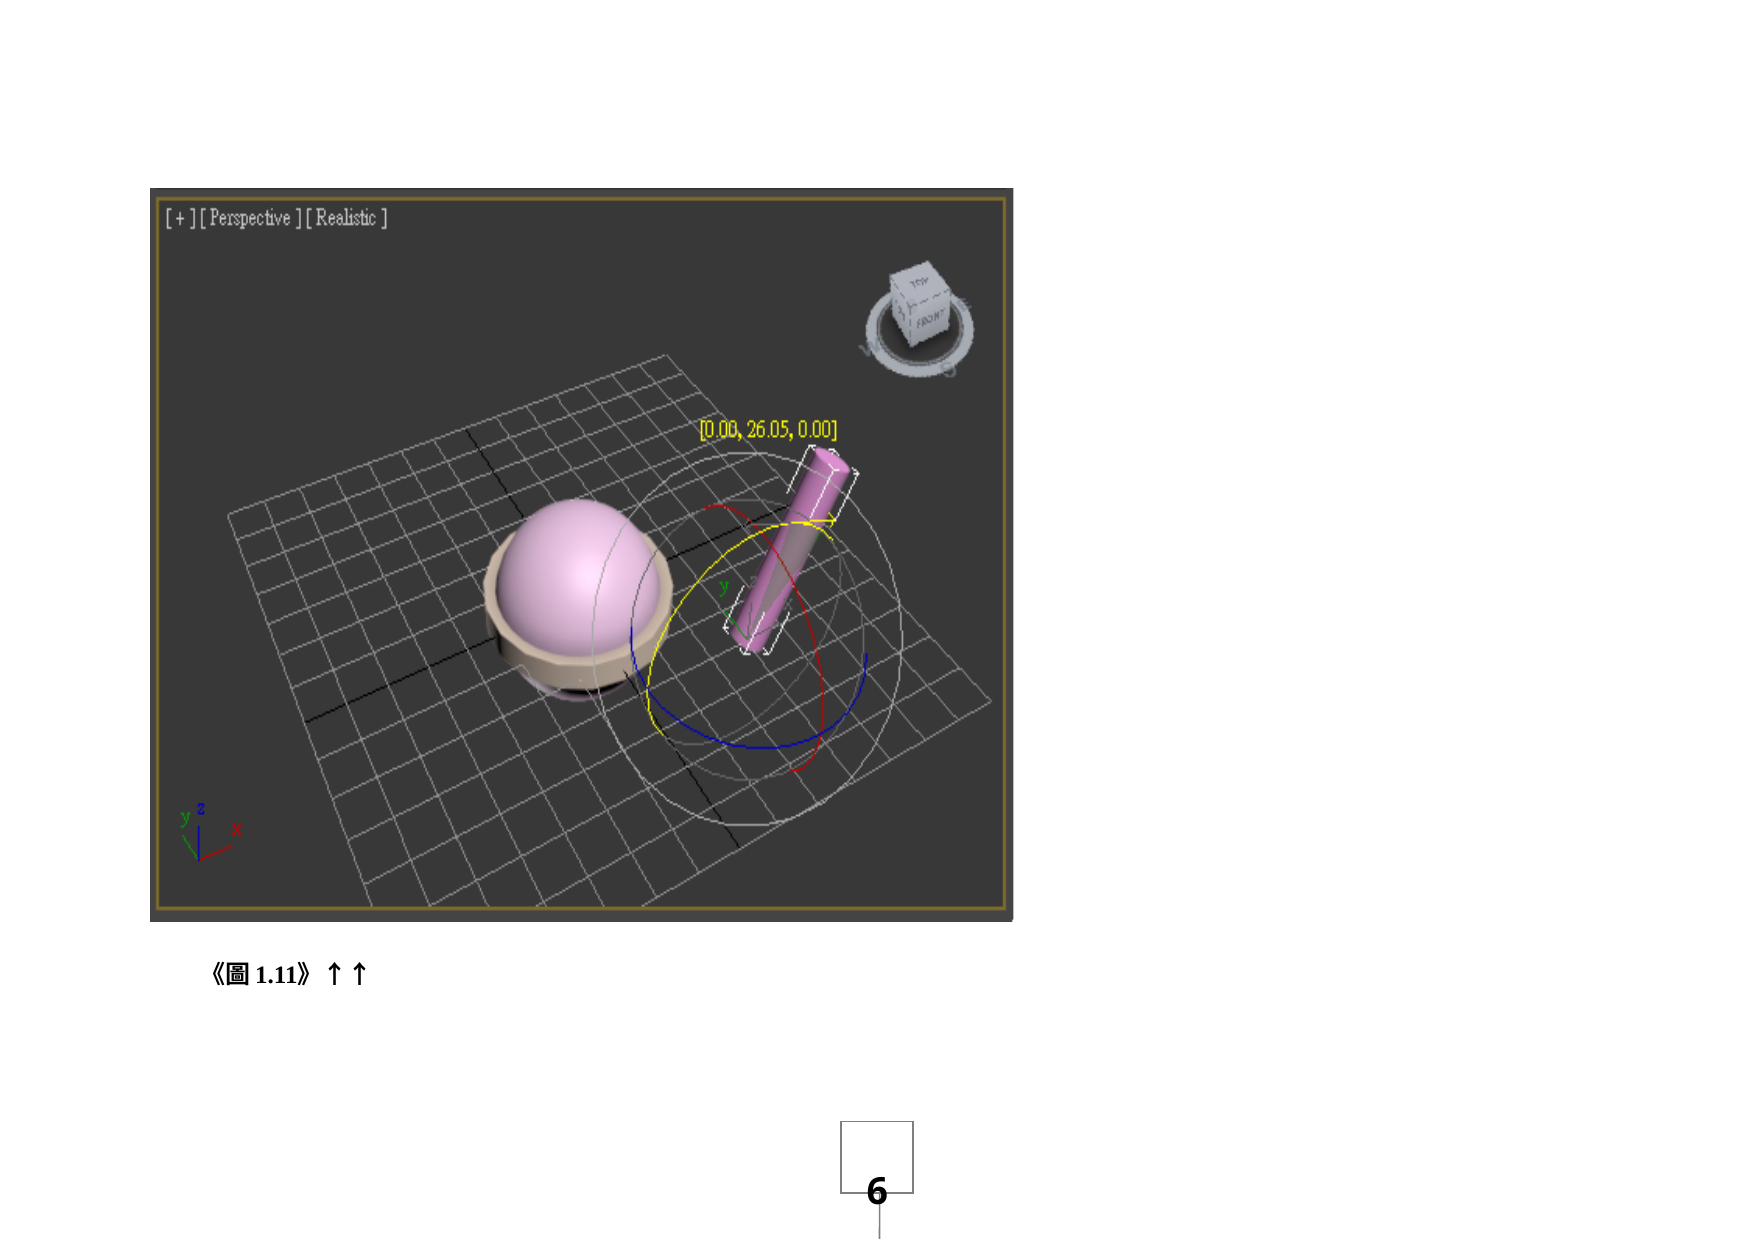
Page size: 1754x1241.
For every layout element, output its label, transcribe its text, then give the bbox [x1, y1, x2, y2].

picture [150, 188, 1014, 922]
text 《圖1.11》↑↑ [150, 954, 1604, 992]
